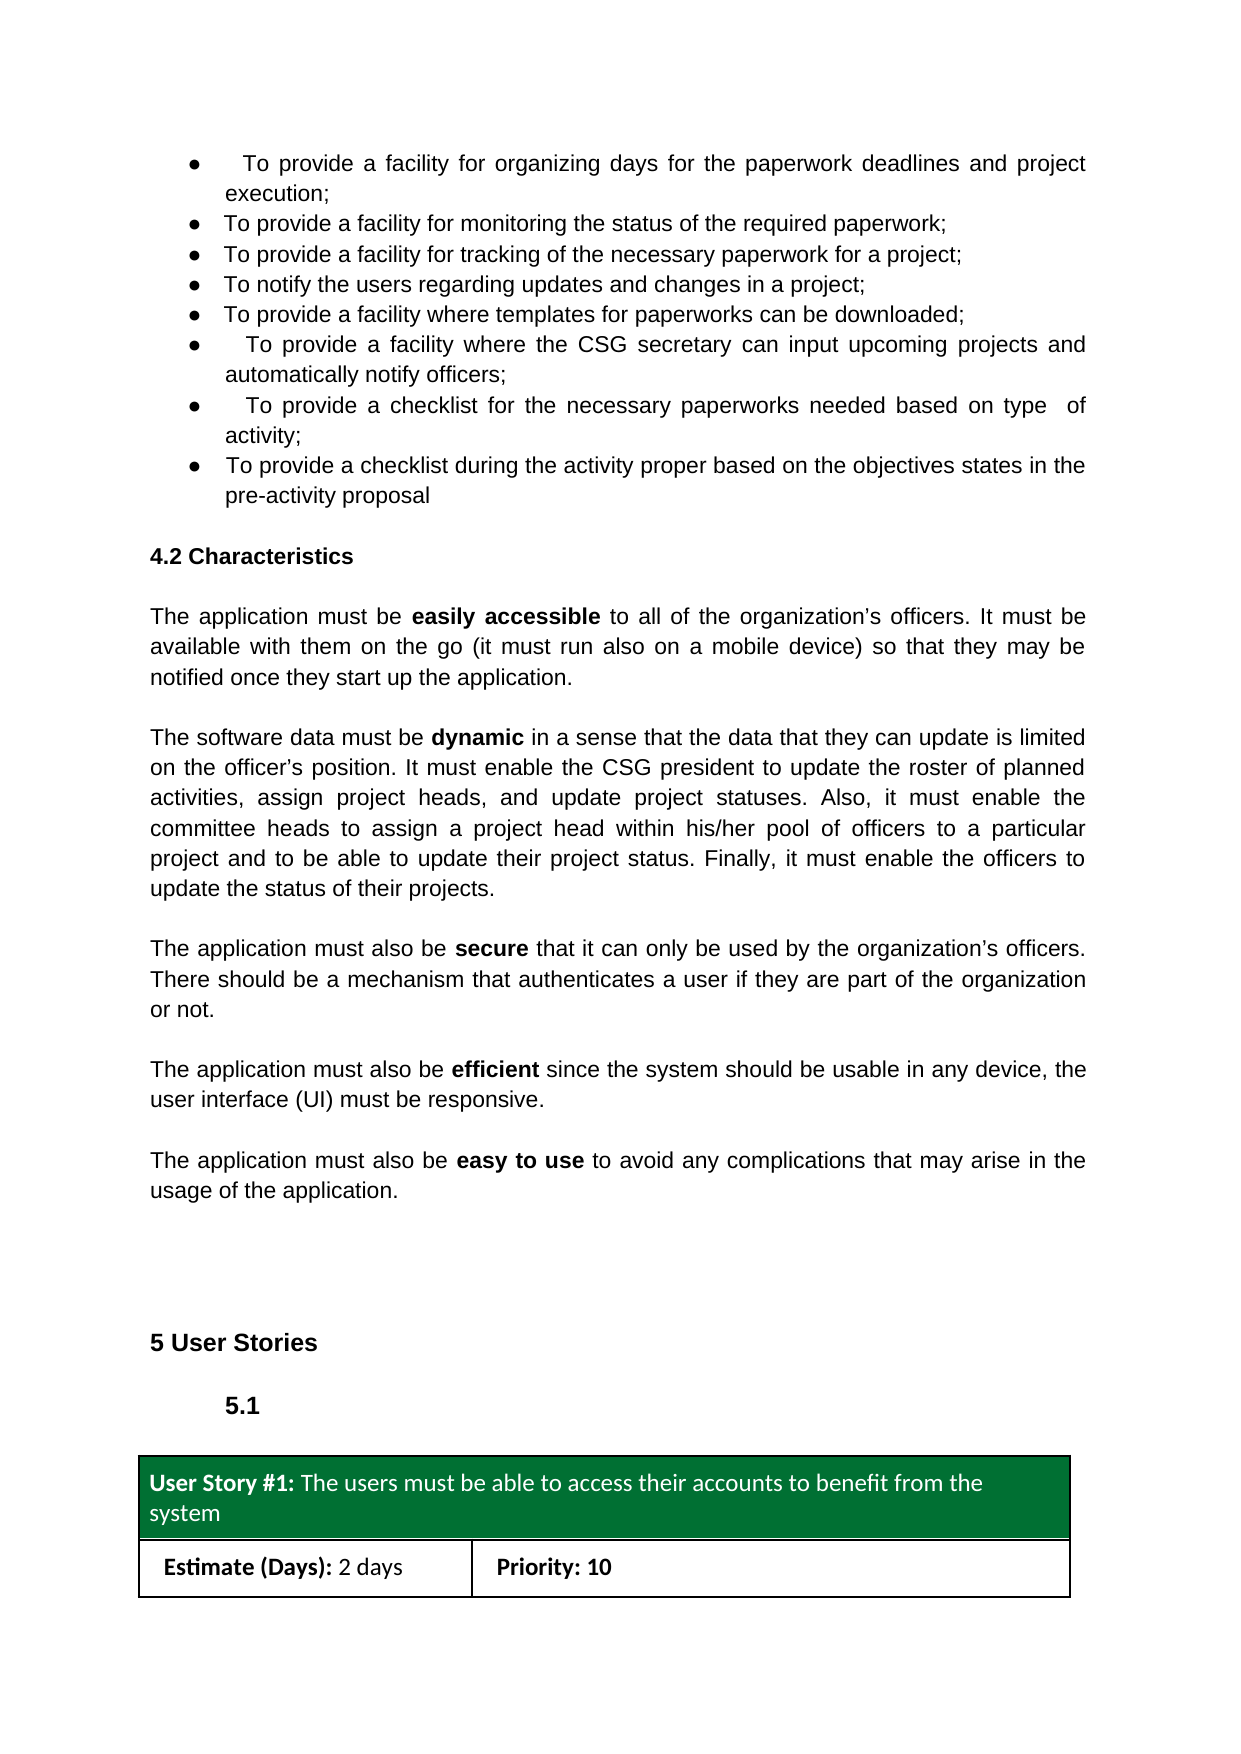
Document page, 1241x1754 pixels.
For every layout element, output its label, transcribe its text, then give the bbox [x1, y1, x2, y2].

text ● To provide a facility for monitoring the status of the required paperwork; [187, 210, 1087, 237]
text The application must also be secure that it can only be used by the organization’s officers. There should be a mechanism that authenticates a user if they are part of the organization or not. [150, 935, 1087, 1022]
text ● To provide a checklist during the activity proper based on the objectives states in the pre-activity proposal [187, 452, 1087, 509]
text The application must be easily accessible to all of the organization’s officers. It must be available with them on the go (it must run also on a mobile device) so that they may be notified once they start up the application. [150, 603, 1087, 690]
text ● To notify the users regarding updates and changes in a project; [187, 271, 1087, 297]
text ● To provide a facility for tracking of the necessary paperwork for a project; [187, 241, 1087, 267]
table_header User Story #1: The users must be able to access their accounts to benefit from the system [140, 1457, 1069, 1538]
text 4.2 Characteristics [150, 543, 1087, 569]
text 5 User Stories [150, 1328, 1087, 1357]
text 5.1 [150, 1391, 1087, 1420]
text The application must also be efficient since the system should be usable in any device, the user interface (UI) must be responsive. [150, 1056, 1087, 1113]
text The application must also be easy to use to avoid any complications that may arise in the usage of the application. [150, 1147, 1087, 1203]
table_cell Priority: 10 [473, 1541, 1069, 1596]
text ● To provide a facility where the CSG secretary can input upcoming projects and automatically notify officers; [187, 331, 1087, 388]
text ● To provide a facility where templates for paperworks can be downloaded; [187, 301, 1087, 327]
text The software data must be dynamic in a sense that the data that they can update is limited on the officer’s position. It must enable the CSG president to update the roster of planned activities, assign project heads, and update project statuses. Also, it must enable the committee heads to assign a project head within his/her pool of officers to a particular project and to be able to update their project status. Finally, it must enable the officers to update the status of their projects. [150, 724, 1087, 901]
table_cell Estimate (Days): 2 days [140, 1541, 471, 1596]
text ● To provide a checklist for the necessary paperworks needed based on type of activity; [187, 392, 1087, 448]
text ● To provide a facility for organizing days for the paperwork deadlines and project execution; [187, 150, 1087, 207]
